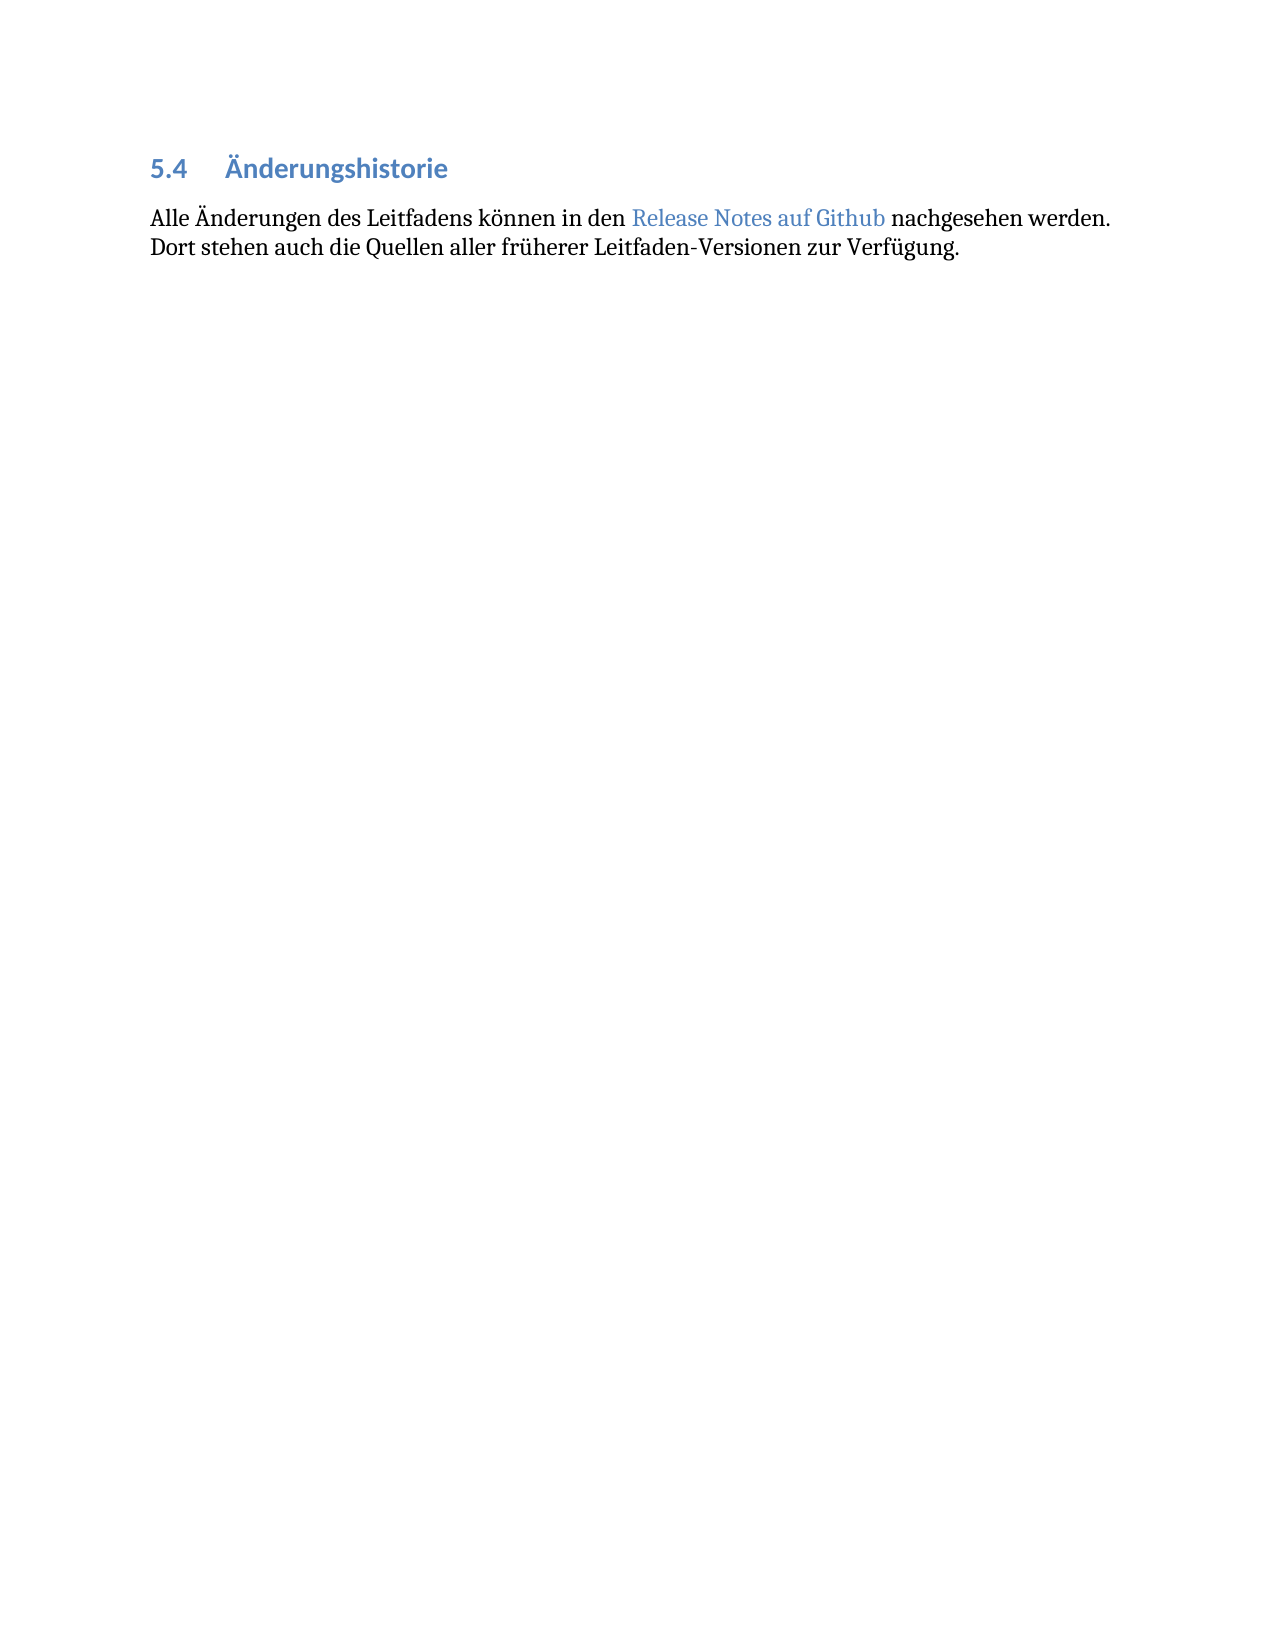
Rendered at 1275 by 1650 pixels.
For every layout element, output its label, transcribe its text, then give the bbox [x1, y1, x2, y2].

subtitle 5.4 Änderungshistorie [150, 150, 1125, 186]
text Alle Änderungen des Leitfadens können in den Release Notes auf Github nachgesehen werden. Dort stehen auch die Quellen aller früherer Leitfaden-Versionen zur Verfügung. [150, 204, 1125, 262]
